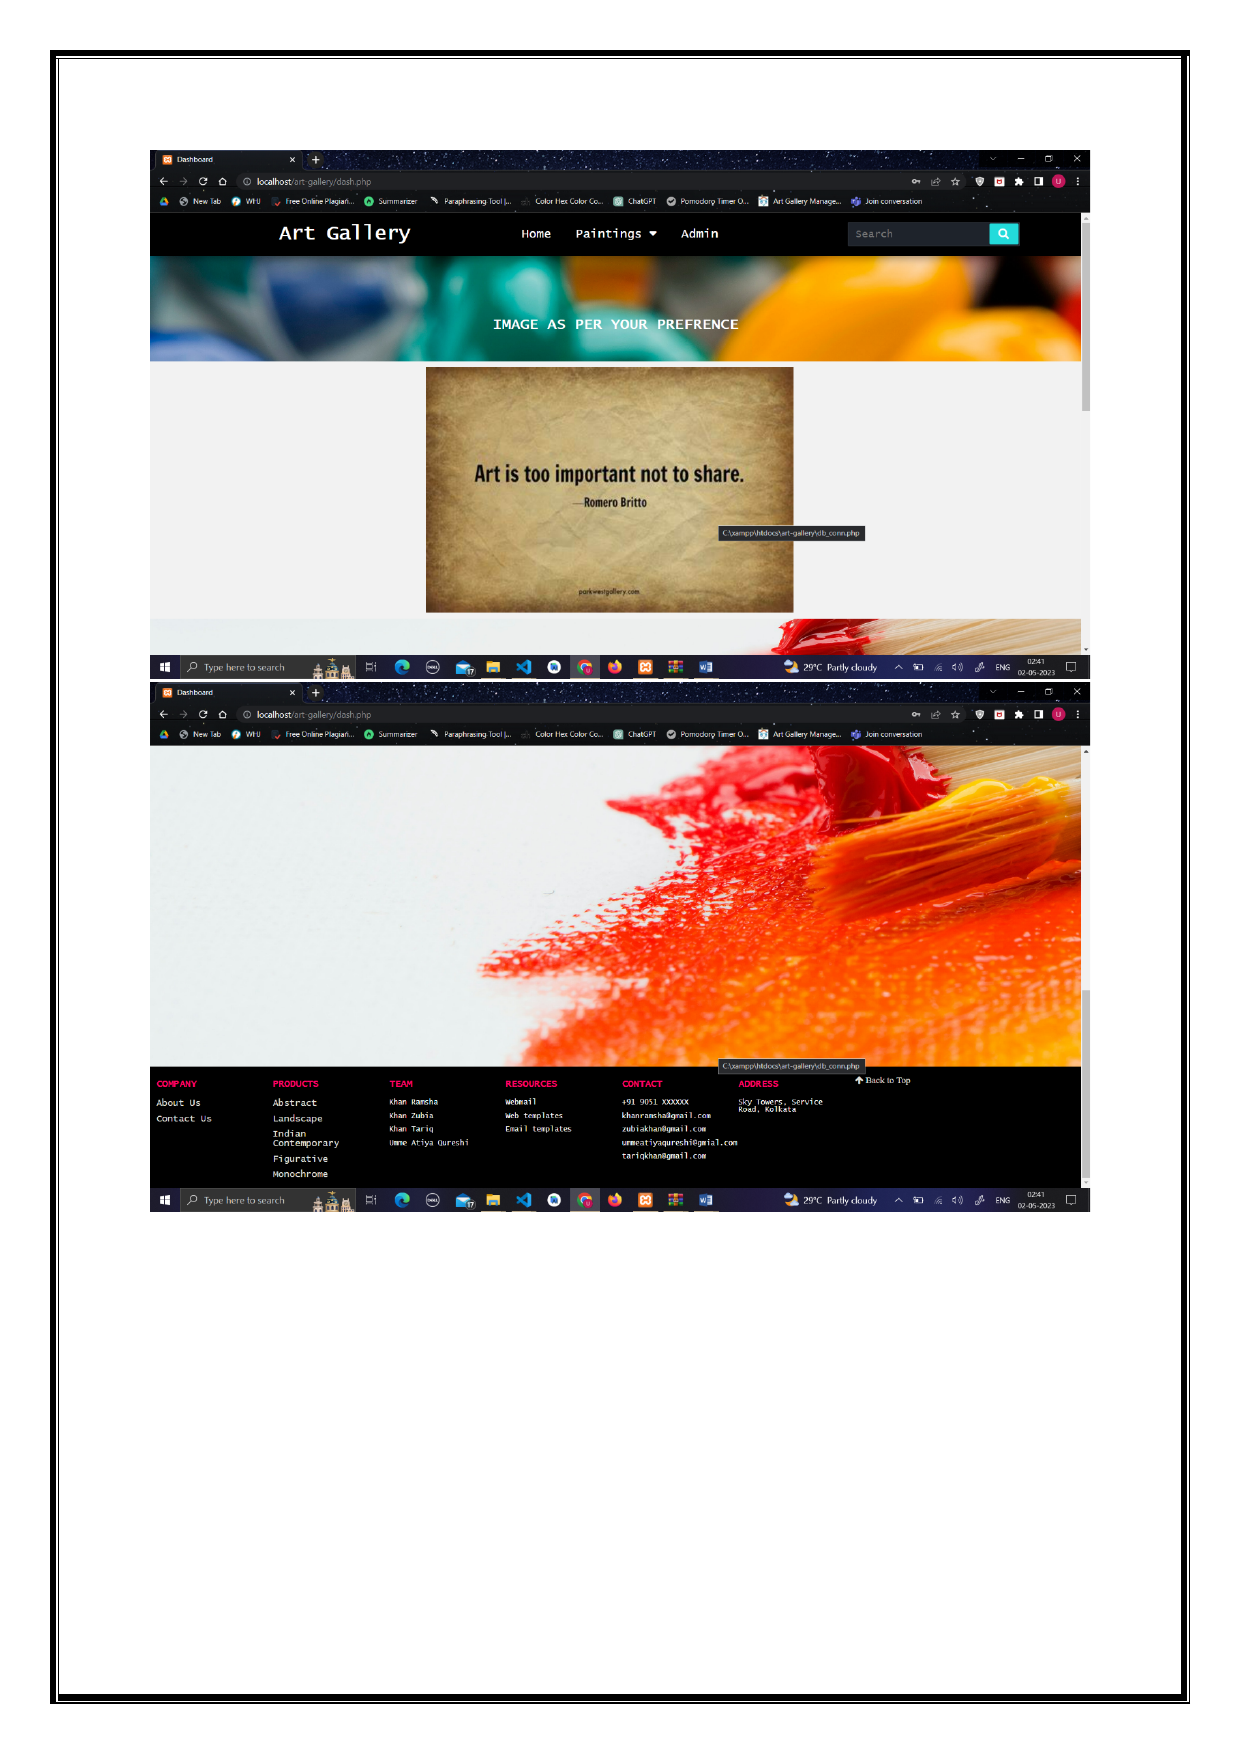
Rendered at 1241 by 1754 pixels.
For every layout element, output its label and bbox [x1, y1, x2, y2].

picture [150, 682, 1091, 1212]
picture [150, 150, 1091, 679]
